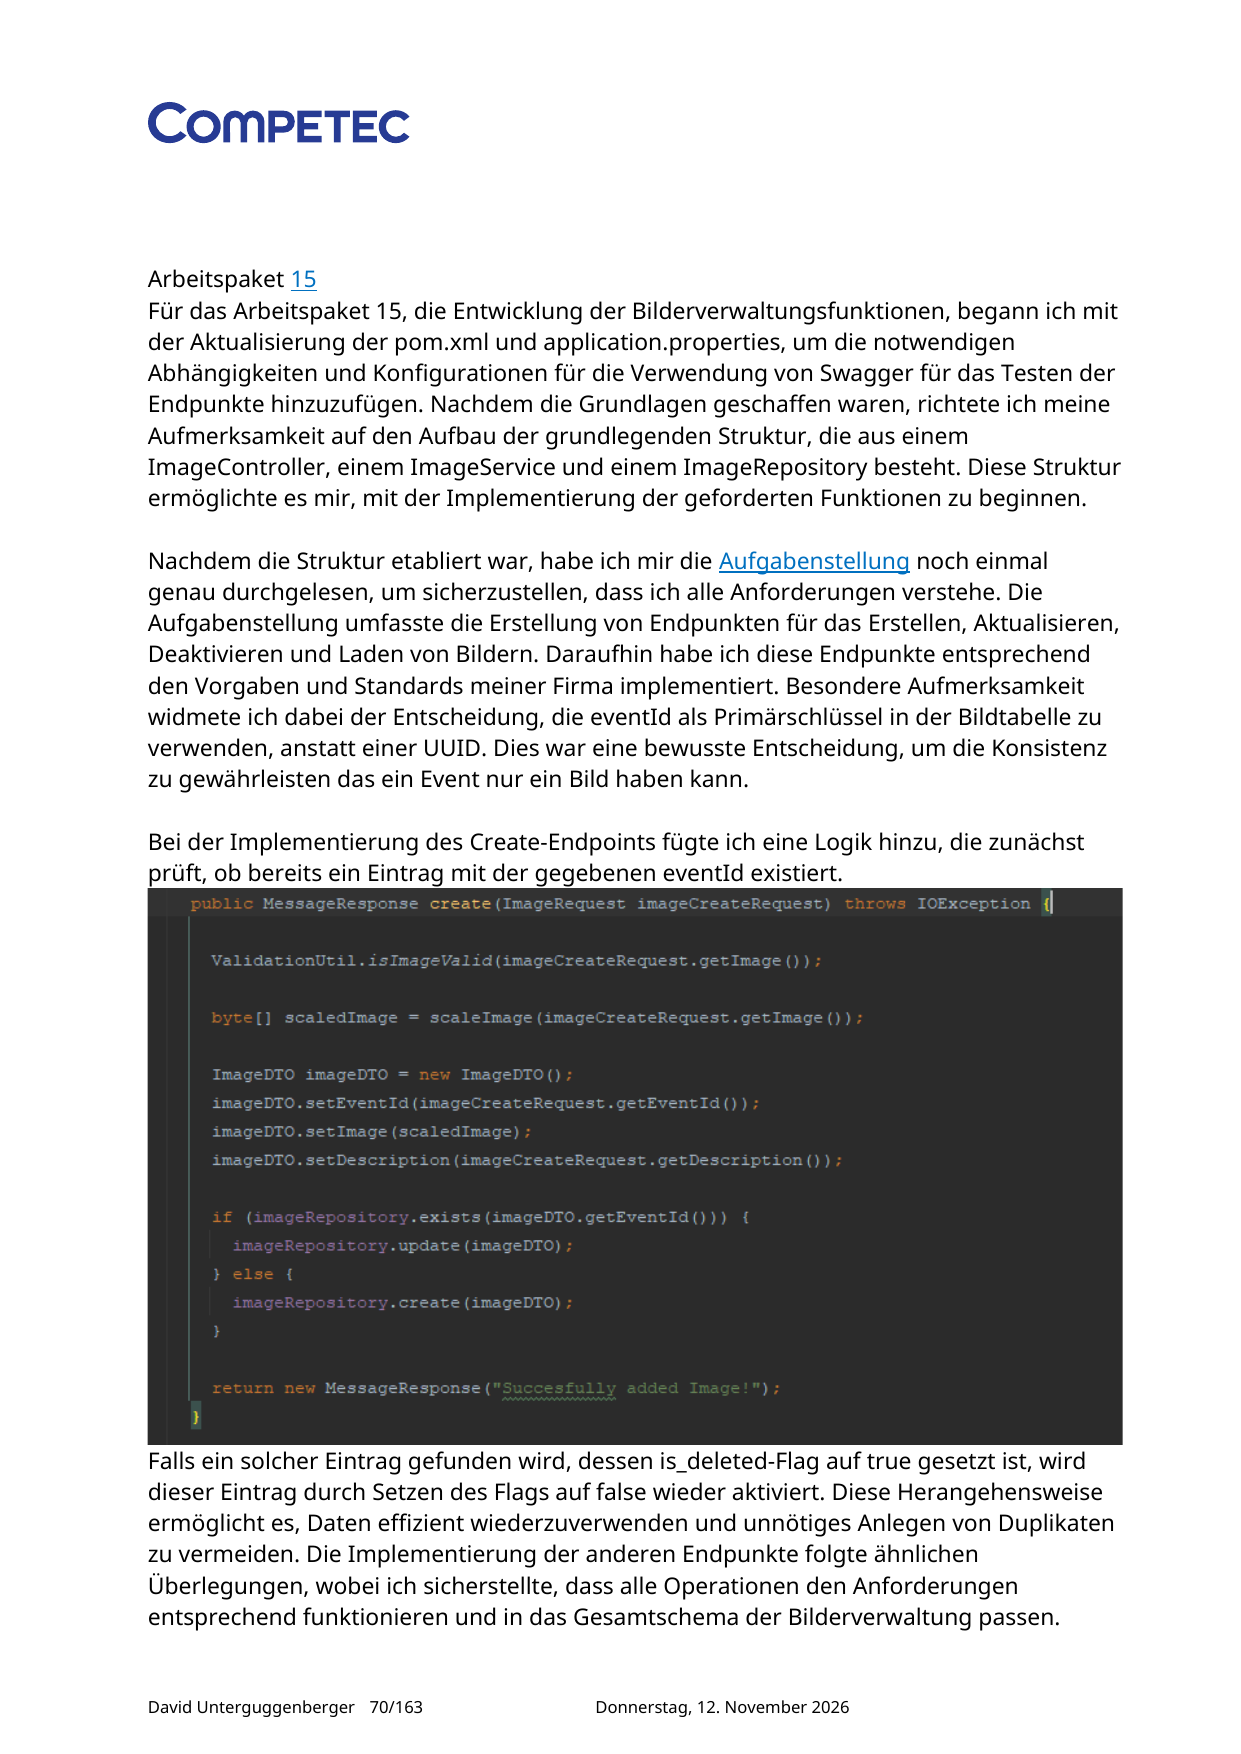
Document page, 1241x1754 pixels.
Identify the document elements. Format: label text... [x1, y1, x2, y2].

text Falls ein solcher Eintrag gefunden wird, dessen is_deleted-Flag auf true gesetzt ist, wird dieser Eintrag durch Setzen des Flags auf false wieder aktiviert. Diese Herangehensweise ermöglicht es, Daten effizient wiederzuverwenden und unnötiges Anlegen von Duplikaten zu vermeiden. Die Implementierung der anderen Endpunkte folgte ähnlichen Überlegungen, wobei ich sicherstellte, dass alle Operationen den Anforderungen entsprechend funktionieren und in das Gesamtschema der Bilderverwaltung passen. [148, 1445, 1122, 1632]
picture [147, 888, 1123, 1445]
text Nachdem die Struktur etabliert war, habe ich mir die Aufgabenstellung noch einmal genau durchgelesen, um sicherzustellen, dass ich alle Anforderungen verstehe. Die Aufgabenstellung umfasste die Erstellung von Endpunkten für das Erstellen, Aktualisieren, Deaktivieren und Laden von Bildern. Daraufhin habe ich diese Endpunkte entsprechend den Vorgaben und Standards meiner Firma implementiert. Besondere Aufmerksamkeit widmete ich dabei der Entscheidung, die eventId als Primärschlüssel in der Bildtabelle zu verwenden, anstatt einer UUID. Dies war eine bewusste Entscheidung, um die Konsistenz zu gewährleisten das ein Event nur ein Bild haben kann. [148, 544, 1122, 794]
text Bei der Implementierung des Create-Endpoints fügte ich eine Logik hinzu, die zunächst prüft, ob bereits ein Eintrag mit der gegebenen eventId existiert. [148, 826, 1122, 888]
text Für das Arbeitspaket 15, die Entwicklung der Bilderverwaltungsfunktionen, begann ich mit der Aktualisierung der pom.xml und application.properties, um die notwendigen Abhängigkeiten und Konfigurationen für die Verwendung von Swagger für das Testen der Endpunkte hinzuzufügen. Nachdem die Grundlagen geschaffen waren, richtete ich meine Aufmerksamkeit auf den Aufbau der grundlegenden Struktur, die aus einem ImageController, einem ImageService und einem ImageRepository besteht. Diese Struktur ermöglichte es mir, mit der Implementierung der geforderten Funktionen zu beginnen. [148, 294, 1122, 513]
subtitle Arbeitspaket 15 [148, 263, 1122, 294]
